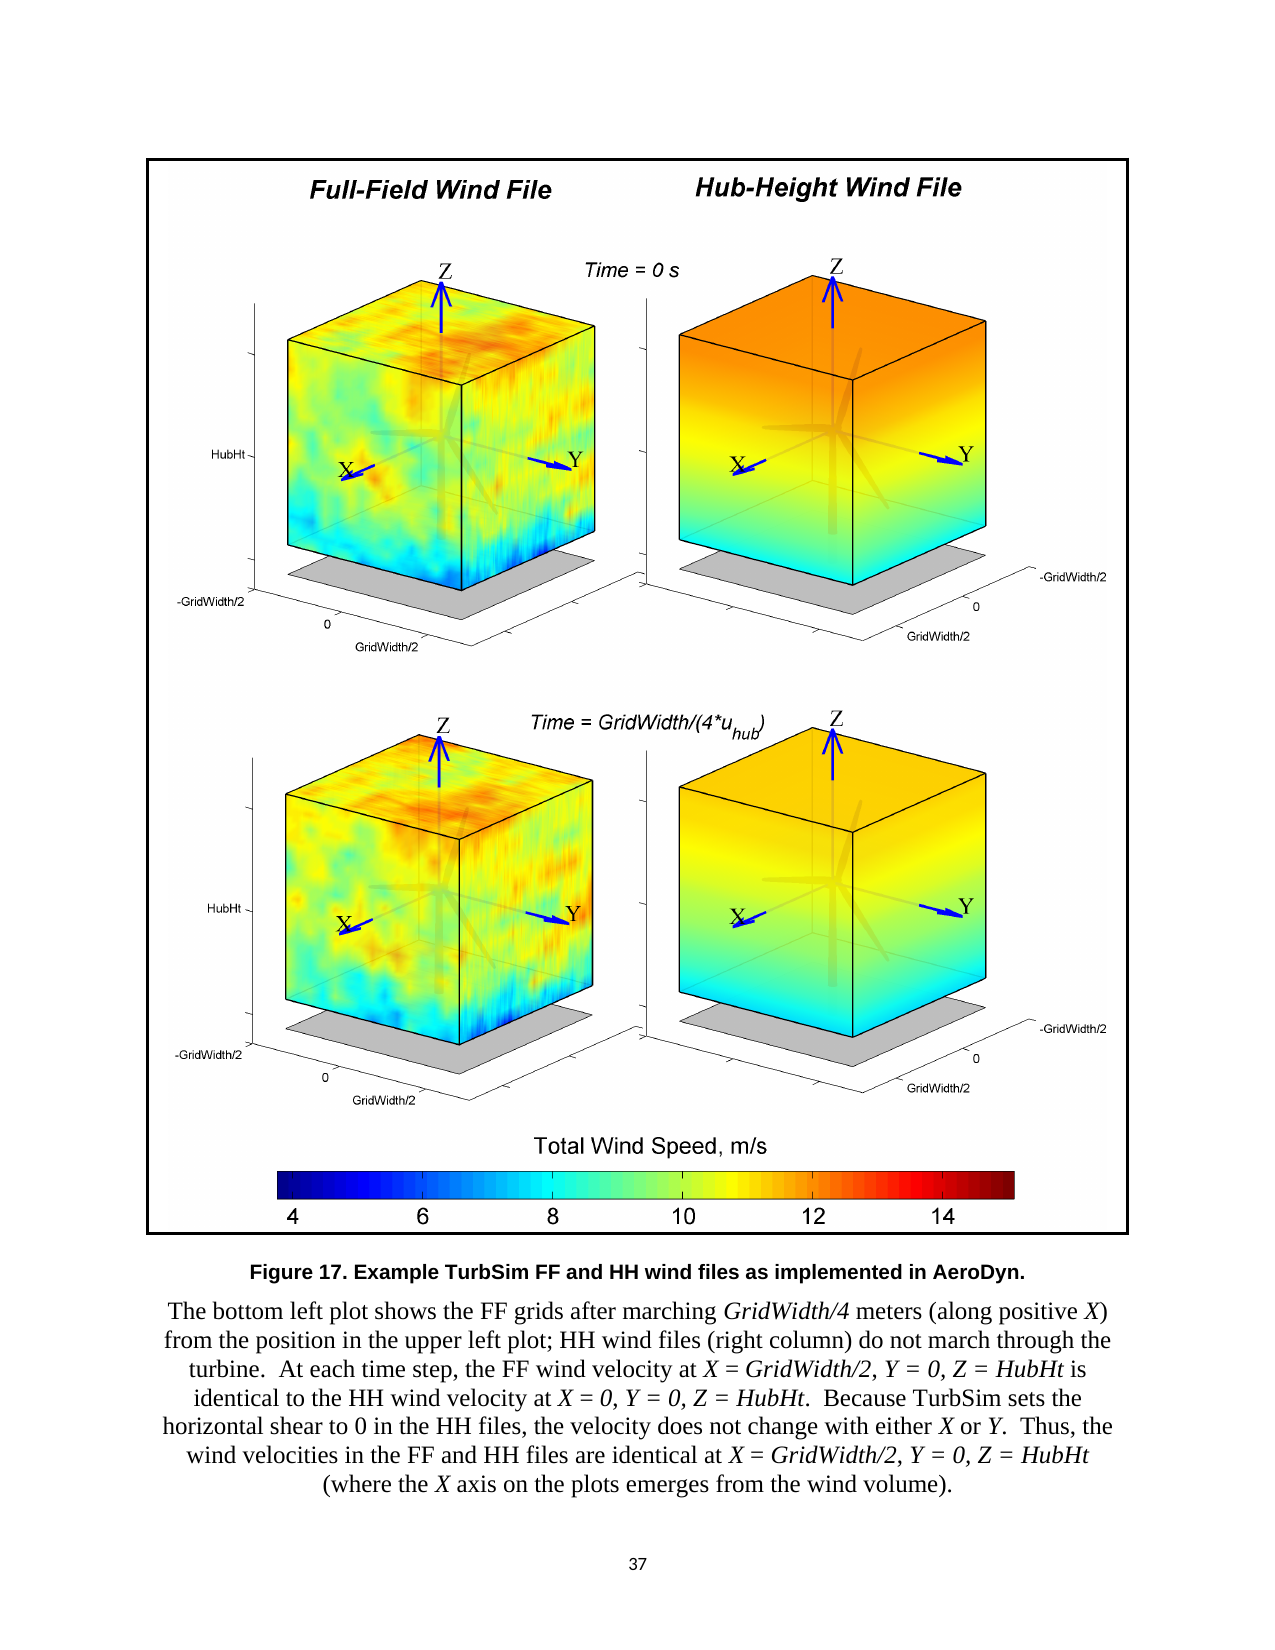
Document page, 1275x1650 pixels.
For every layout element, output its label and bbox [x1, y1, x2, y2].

picture [168, 162, 1107, 1230]
